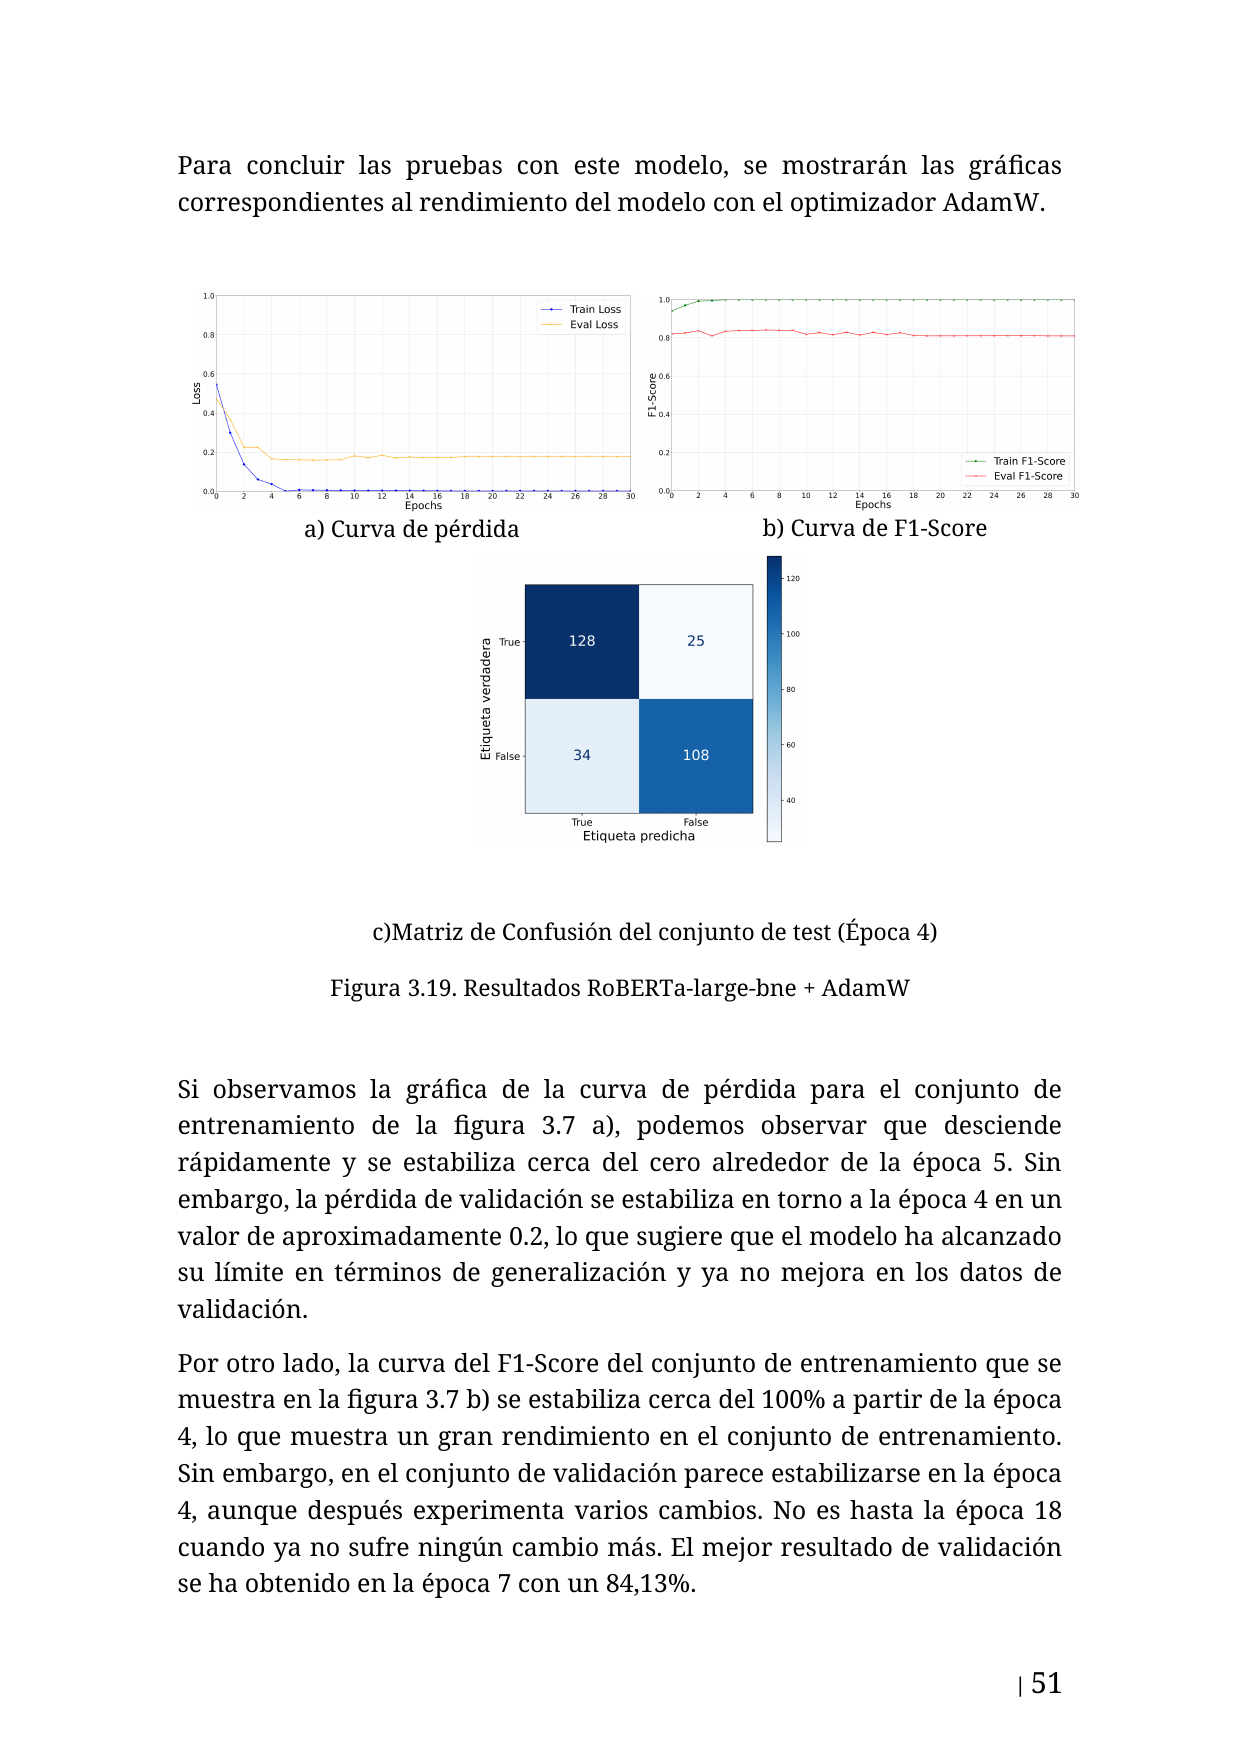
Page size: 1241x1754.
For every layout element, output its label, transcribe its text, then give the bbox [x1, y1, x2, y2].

text Por otro lado, la curva del F1-Score del conjunto de entrenamiento que se muestra en la figura 3.7 b) se estabiliza cerca del 100% a partir de la época 4, lo que muestra un gran rendimiento en el conjunto de entrenamiento. Sin embargo, en el conjunto de validación parece estabilizarse en la época 4, aunque después experimenta varios cambios. No es hasta la época 18 cuando ya no sufre ningún cambio más. El mejor resultado de validación se ha obtenido en la época 7 con un 84,13%. [177, 1345, 1063, 1600]
text Para concluir las pruebas con este modelo, se mostrarán las gráficas correspondientes al rendimiento del modelo con el optimizador AdamW. [177, 148, 1063, 218]
picture [646, 295, 1081, 512]
table_header a) Curva de pérdida [177, 291, 646, 544]
text Si observamos la gráfica de la curva de pérdida para el conjunto de entrenamiento de la figura 3.7 a), podemos observar que desciende rápidamente y se estabiliza cerca del cero alrededor de la época 5. Sin embargo, la pérdida de validación se estabiliza en torno a la época 4 en un valor de aproximadamente 0.2, lo que sugiere que el modelo ha alcanzado su límite en términos de generalización y ya no mejora en los datos de validación. [177, 1071, 1063, 1326]
picture [190, 291, 637, 513]
table_cell c)Matriz de Confusión del conjunto de test (Época 4) [177, 544, 1103, 947]
picture [475, 551, 805, 848]
table_header b) Curva de F1-Score [646, 291, 1103, 544]
